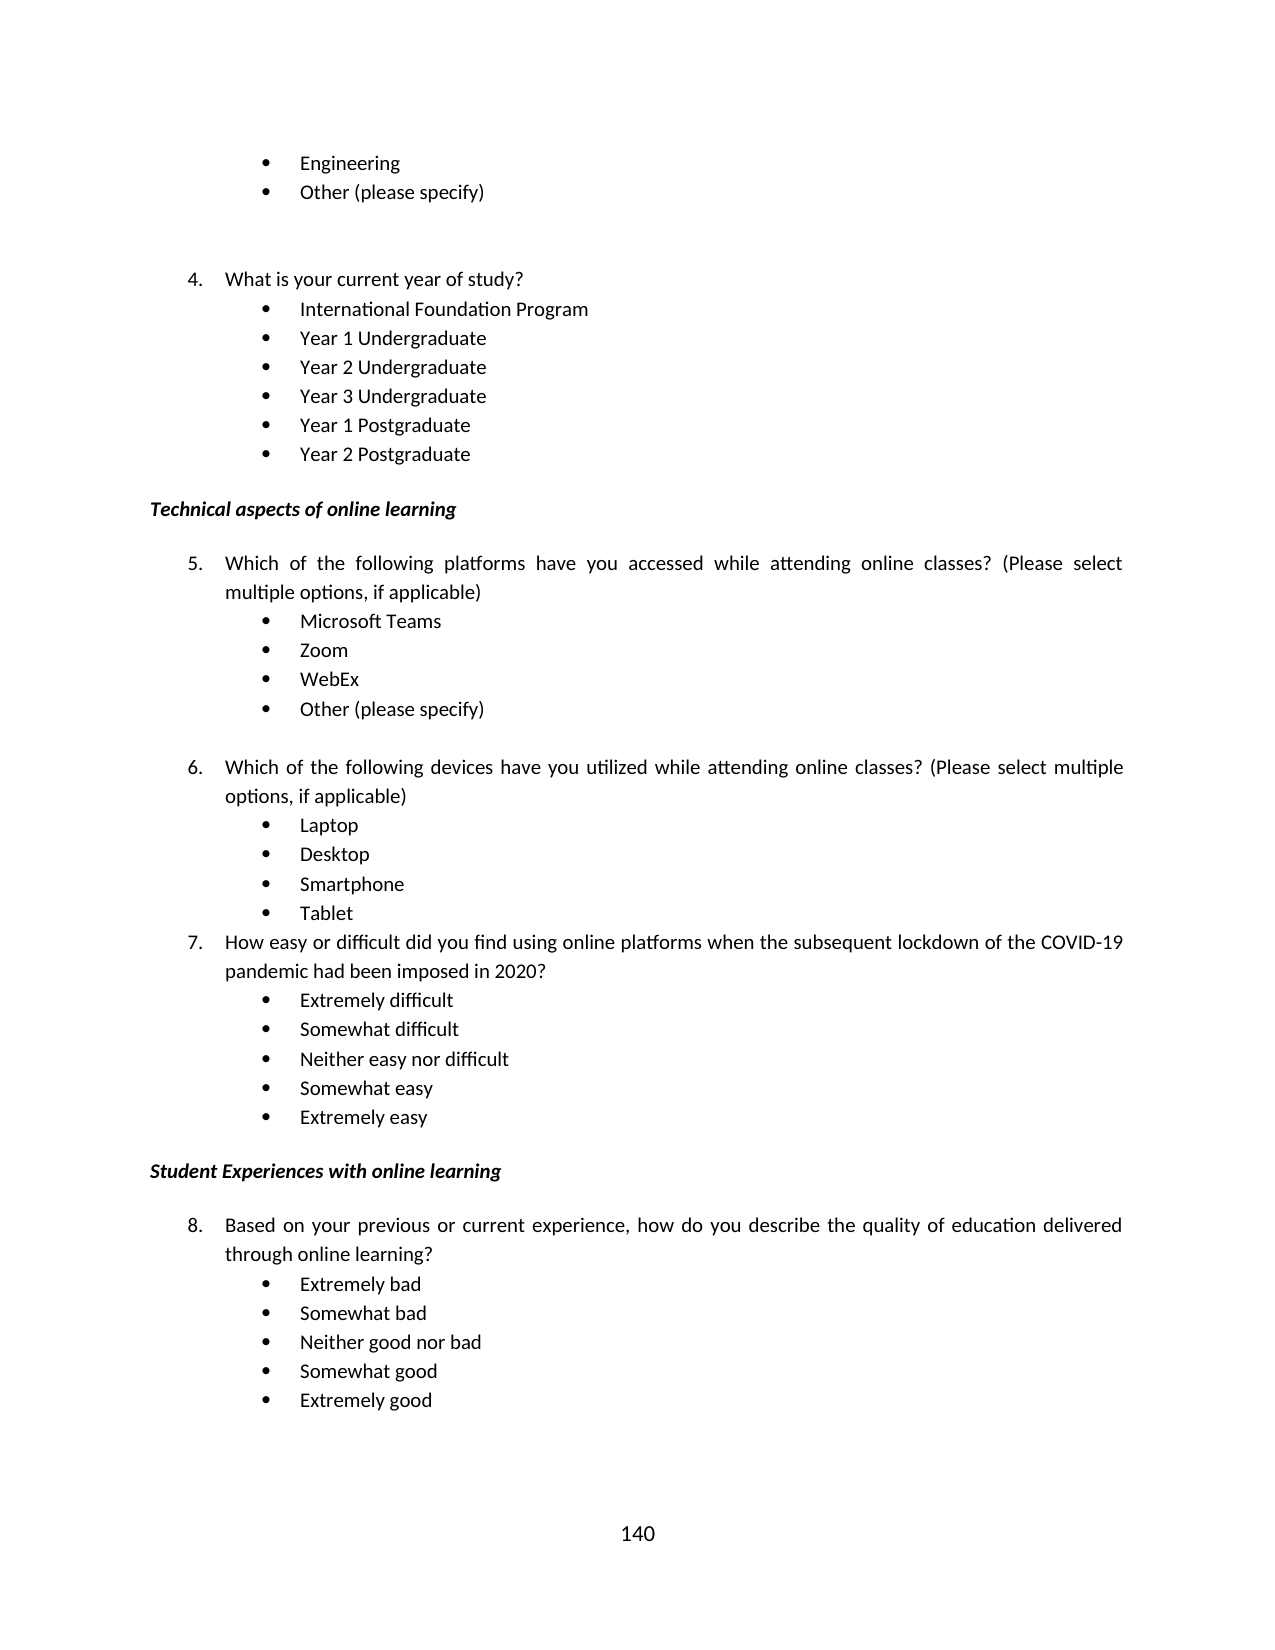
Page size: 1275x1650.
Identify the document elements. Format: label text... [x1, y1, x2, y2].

list Year 2 Undergraduate [262, 354, 1125, 379]
list Year 1 Undergraduate [262, 325, 1125, 350]
list International Foundation Program [262, 296, 1125, 321]
list Which of the following platforms have you accessed while attending online classes? (Please select multiple options, if applicable) [187, 550, 1125, 604]
list Extremely good [262, 1387, 1125, 1413]
list Based on your previous or current experience, how do you describe the quality of education delivered through online learning? [187, 1212, 1125, 1267]
list Microsoft Teams [262, 608, 1125, 634]
list Neither easy nor difficult [262, 1046, 1125, 1071]
list Zoom [262, 637, 1125, 663]
list Engineering [262, 150, 1125, 175]
list Laptop [262, 812, 1125, 838]
list What is your current year of study? [187, 267, 1125, 292]
list Year 3 Undergraduate [262, 383, 1125, 409]
list Somewhat bad [262, 1300, 1125, 1325]
list Extremely difficult [262, 987, 1125, 1013]
list Tablet [262, 900, 1125, 925]
list Somewhat good [262, 1358, 1125, 1384]
list Other (please specify) [262, 179, 1125, 204]
list Extremely bad [262, 1271, 1125, 1296]
text Student Experiences with online learning [150, 1158, 1125, 1184]
text Technical aspects of online learning [150, 496, 1125, 521]
list Desktop [262, 842, 1125, 867]
list Which of the following devices have you utilized while attending online classes? (Please select multiple options, if applicable) [187, 754, 1125, 809]
list WebEx [262, 667, 1125, 692]
list How easy or difficult did you find using online platforms when the subsequent lockdown of the COVID-19 pandemic had been imposed in 2020? [187, 929, 1125, 984]
list Neither good nor bad [262, 1329, 1125, 1354]
list Other (please specify) [262, 696, 1125, 721]
list Somewhat easy [262, 1075, 1125, 1100]
list Somewhat difficult [262, 1017, 1125, 1042]
list Year 1 Postgraduate [262, 412, 1125, 438]
list Year 2 Postgraduate [262, 442, 1125, 467]
list Extremely easy [262, 1104, 1125, 1129]
list Smartphone [262, 871, 1125, 896]
